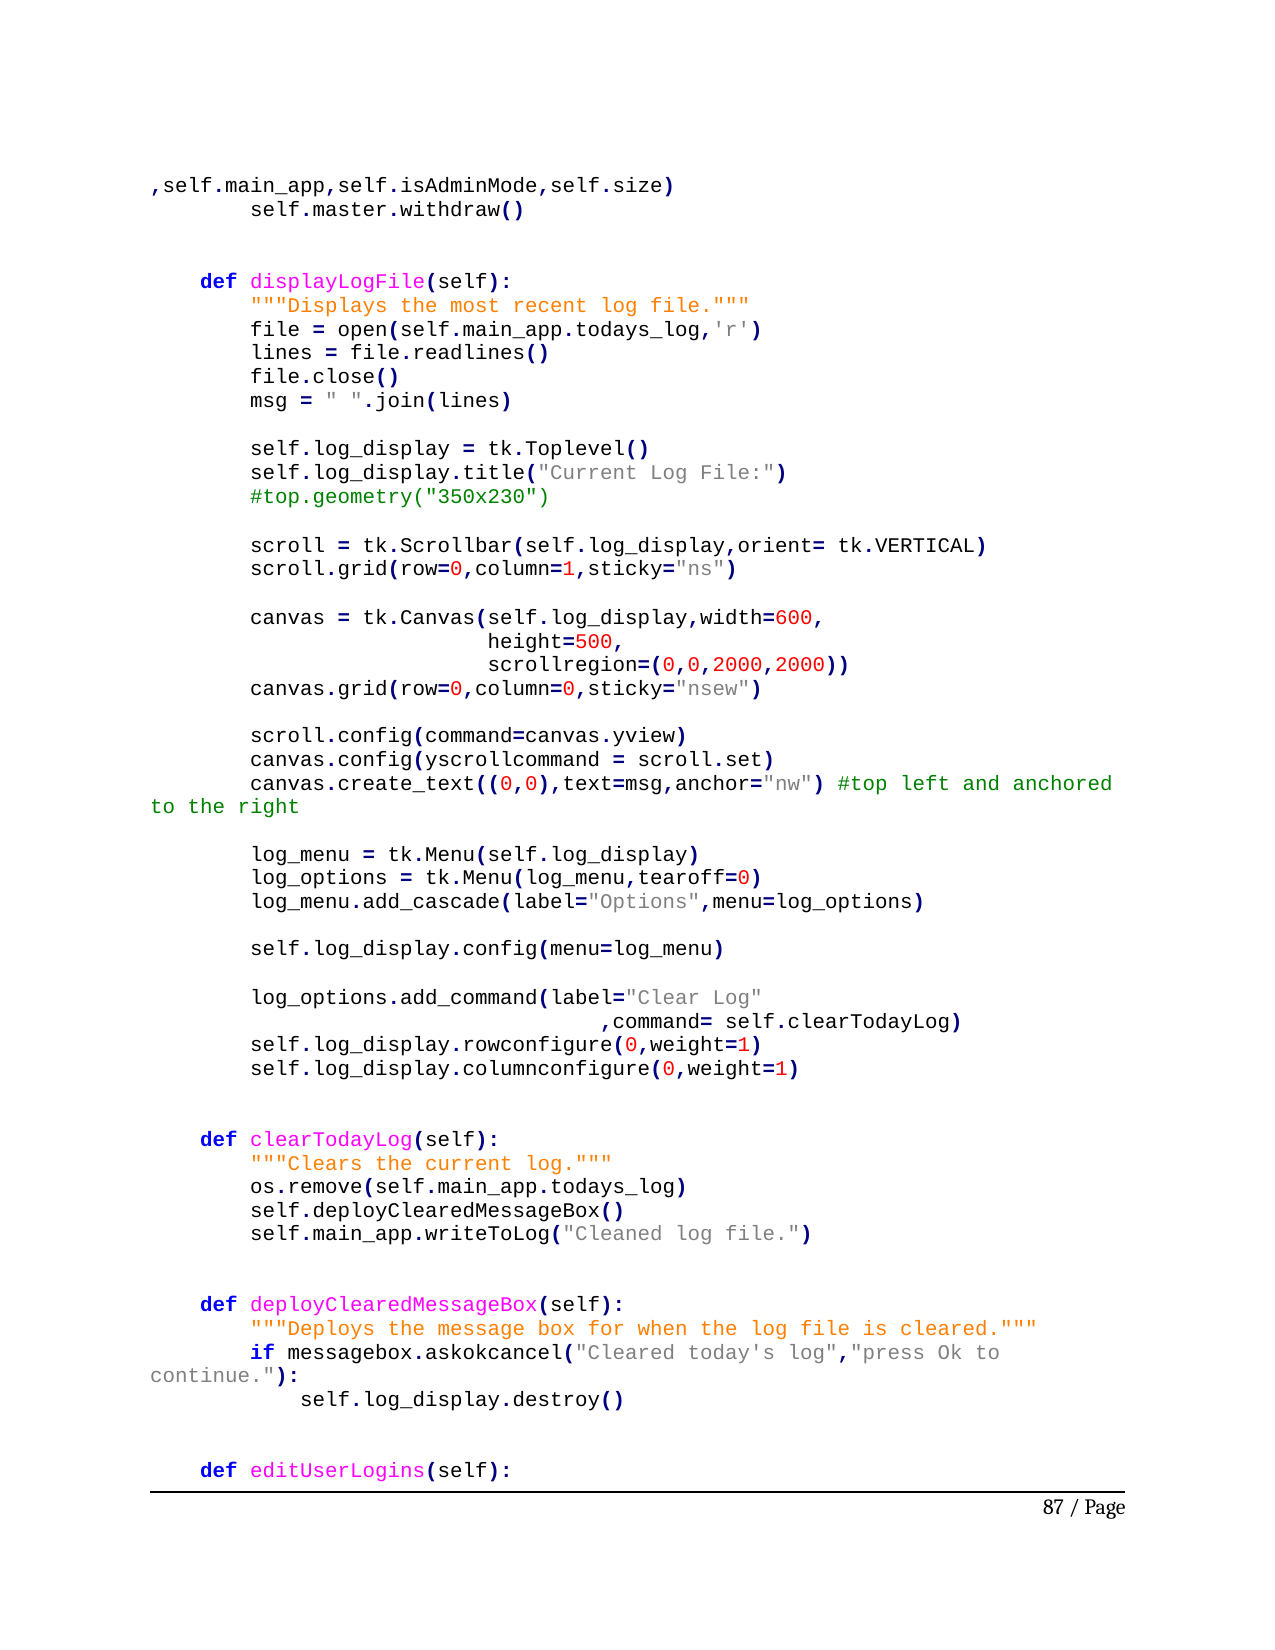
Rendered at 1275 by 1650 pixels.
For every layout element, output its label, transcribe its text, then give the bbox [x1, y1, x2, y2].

text scroll.grid(row=0,column=1,sticky="ns") [150, 558, 1125, 582]
text scroll.config(command=canvas.yview) [150, 725, 1125, 749]
text self.log_display.config(menu=log_menu) [150, 938, 1125, 962]
text self.log_display.columnconfigure(0,weight=1) [150, 1058, 1125, 1082]
text """Displays the most recent log file.""" [150, 295, 1125, 319]
text file.close() [150, 366, 1125, 389]
text self.main_app.writeToLog("Cleaned log file.") [150, 1223, 1125, 1247]
text log_options = tk.Menu(log_menu,tearoff=0) [150, 867, 1125, 891]
text self.log_display = tk.Toplevel() [150, 438, 1125, 462]
text self.master.withdraw() [150, 199, 1125, 222]
text scrollregion=(0,0,2000,2000)) [150, 654, 1125, 678]
text self.deployClearedMessageBox() [150, 1200, 1125, 1223]
text msg = " ".join(lines) [150, 389, 1125, 413]
text ,self.main_app,self.isAdminMode,self.size) [150, 150, 1125, 199]
text os.remove(self.main_app.todays_log) [150, 1176, 1125, 1200]
text ,command= self.clearTodayLog) [150, 1011, 1125, 1034]
text def editUserLogins(self): [150, 1460, 1125, 1483]
text canvas.create_text((0,0),text=msg,anchor="nw") #top left and anchored to the right [150, 773, 1125, 820]
text log_options.add_command(label="Clear Log" [150, 987, 1125, 1011]
text scroll = tk.Scrollbar(self.log_display,orient= tk.VERTICAL) [150, 534, 1125, 558]
text """Deploys the message box for when the log file is cleared.""" [150, 1318, 1125, 1342]
text lines = file.readlines() [150, 342, 1125, 366]
text log_menu = tk.Menu(self.log_display) [150, 843, 1125, 867]
text self.log_display.rowconfigure(0,weight=1) [150, 1034, 1125, 1058]
text canvas = tk.Canvas(self.log_display,width=600, [150, 607, 1125, 631]
text self.log_display.title("Current Log File:") [150, 462, 1125, 486]
text height=500, [150, 631, 1125, 654]
text canvas.grid(row=0,column=0,sticky="nsew") [150, 678, 1125, 702]
text file = open(self.main_app.todays_log,'r') [150, 319, 1125, 342]
text log_menu.add_cascade(label="Options",menu=log_options) [150, 891, 1125, 914]
text def deployClearedMessageBox(self): [150, 1294, 1125, 1318]
text if messagebox.askokcancel("Cleared today's log","press Ok to continue."): [150, 1342, 1125, 1389]
text canvas.config(yscrollcommand = scroll.set) [150, 749, 1125, 773]
text def clearTodayLog(self): [150, 1129, 1125, 1152]
text #top.geometry("350x230") [150, 486, 1125, 509]
text self.log_display.destroy() [150, 1389, 1125, 1413]
text def displayLogFile(self): [150, 271, 1125, 295]
text """Clears the current log.""" [150, 1152, 1125, 1176]
